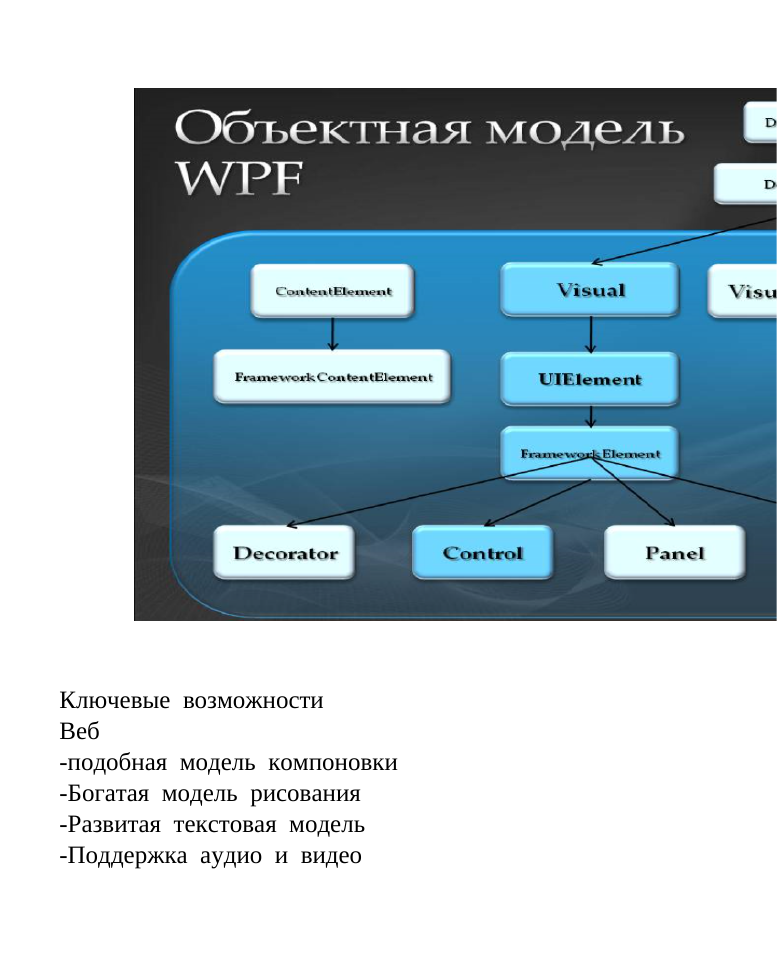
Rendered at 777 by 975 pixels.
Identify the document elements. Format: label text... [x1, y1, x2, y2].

text Ключевые возможности [59, 685, 688, 714]
text -Развитая текстовая модель [59, 809, 688, 838]
picture [134, 88, 777, 621]
text -Поддержка аудио и видео [59, 840, 688, 869]
text -подобная модель компоновки [59, 747, 688, 776]
text -Богатая модель рисования [59, 778, 688, 807]
text Веб [59, 716, 688, 745]
